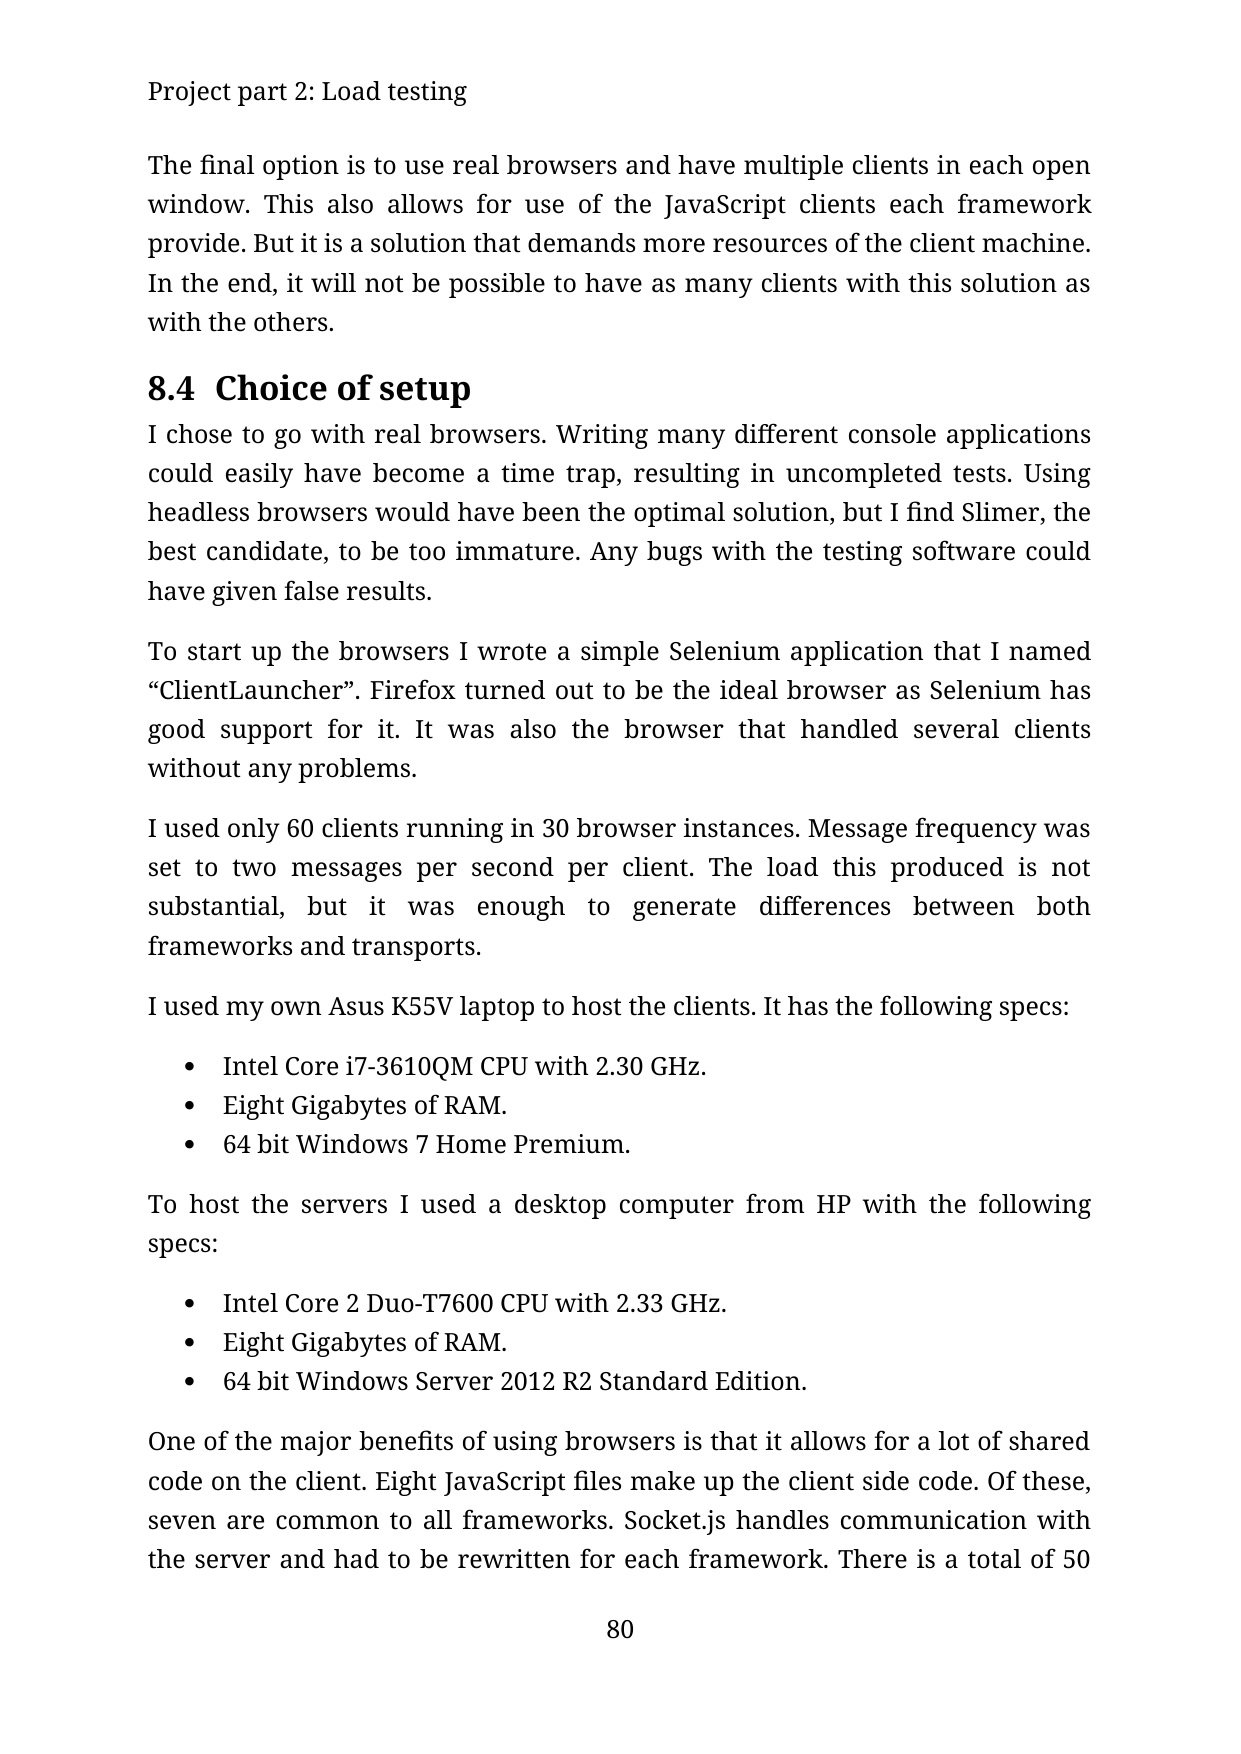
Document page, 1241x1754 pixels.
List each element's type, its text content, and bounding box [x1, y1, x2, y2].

text The final option is to use real browsers and have multiple clients in each open window. This also allows for use of the JavaScript clients each framework provide. But it is a solution that demands more resources of the client machine. In the end, it will not be possible to have as many clients with this solution as with the others. [148, 148, 1092, 338]
text I used only 60 clients running in 30 browser instances. Message frequency was set to two messages per second per client. The load this produced is not substantial, but it was enough to generate differences between both frameworks and transports. [148, 811, 1092, 962]
subtitle Choice of setup [148, 364, 1092, 410]
text To host the servers I used a desktop computer from HP with the following specs: [148, 1187, 1092, 1260]
list 64 bit Windows 7 Home Premium. [185, 1127, 1092, 1161]
text To start up the browsers I wrote a simple Selenium application that I named “ClientLauncher”. Firefox turned out to be the ideal browser as Selenium has good support for it. It was also the browser that handled several clients without any problems. [148, 633, 1092, 785]
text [148, 1424, 1092, 1576]
text I used my own Asus K55V laptop to host the clients. It has the following specs: [148, 988, 1092, 1022]
list Intel Core 2 Duo-T7600 CPU with 2.33 GHz. [185, 1286, 1092, 1320]
text I chose to go with real browsers. Writing many different console applications could easily have become a time trap, resulting in uncompleted tests. Using headless browsers would have been the optimal solution, but I find Slimer, the best candidate, to be too immature. Any bugs with the testing software could have given false results. [148, 417, 1092, 607]
list 64 bit Windows Server 2012 R2 Standard Edition. [185, 1364, 1092, 1398]
list Intel Core i7-3610QM CPU with 2.30 GHz. [185, 1048, 1092, 1082]
list Eight Gigabytes of RAM. [185, 1087, 1092, 1121]
list Eight Gigabytes of RAM. [185, 1325, 1092, 1359]
